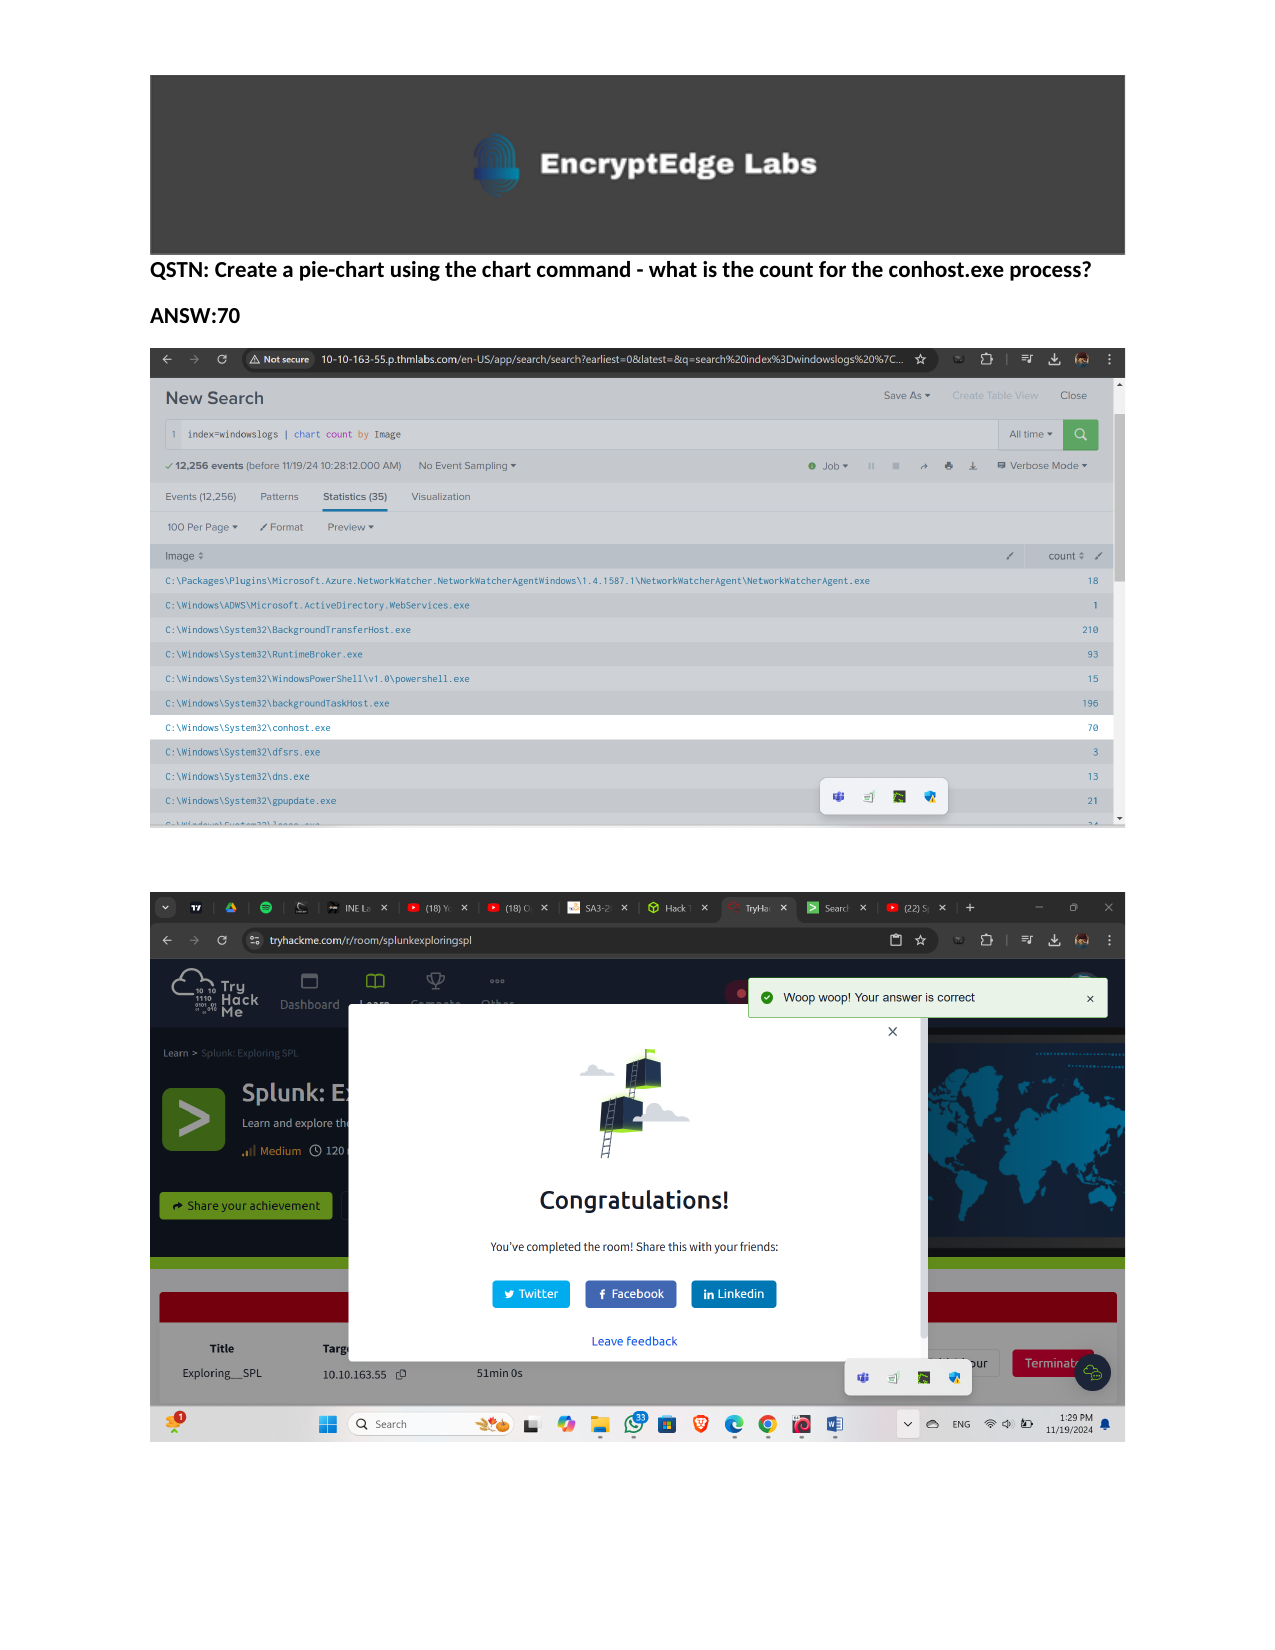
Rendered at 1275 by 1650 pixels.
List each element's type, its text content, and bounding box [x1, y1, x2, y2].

picture [150, 892, 1125, 1442]
picture [150, 348, 1125, 828]
text ANSW:70 [150, 302, 1125, 329]
text QSTN: Create a pie-chart using the chart command - what is the count for the conhost.exe process? [150, 255, 1125, 283]
picture [150, 75, 1125, 255]
picture [1083, 1163, 1093, 1176]
